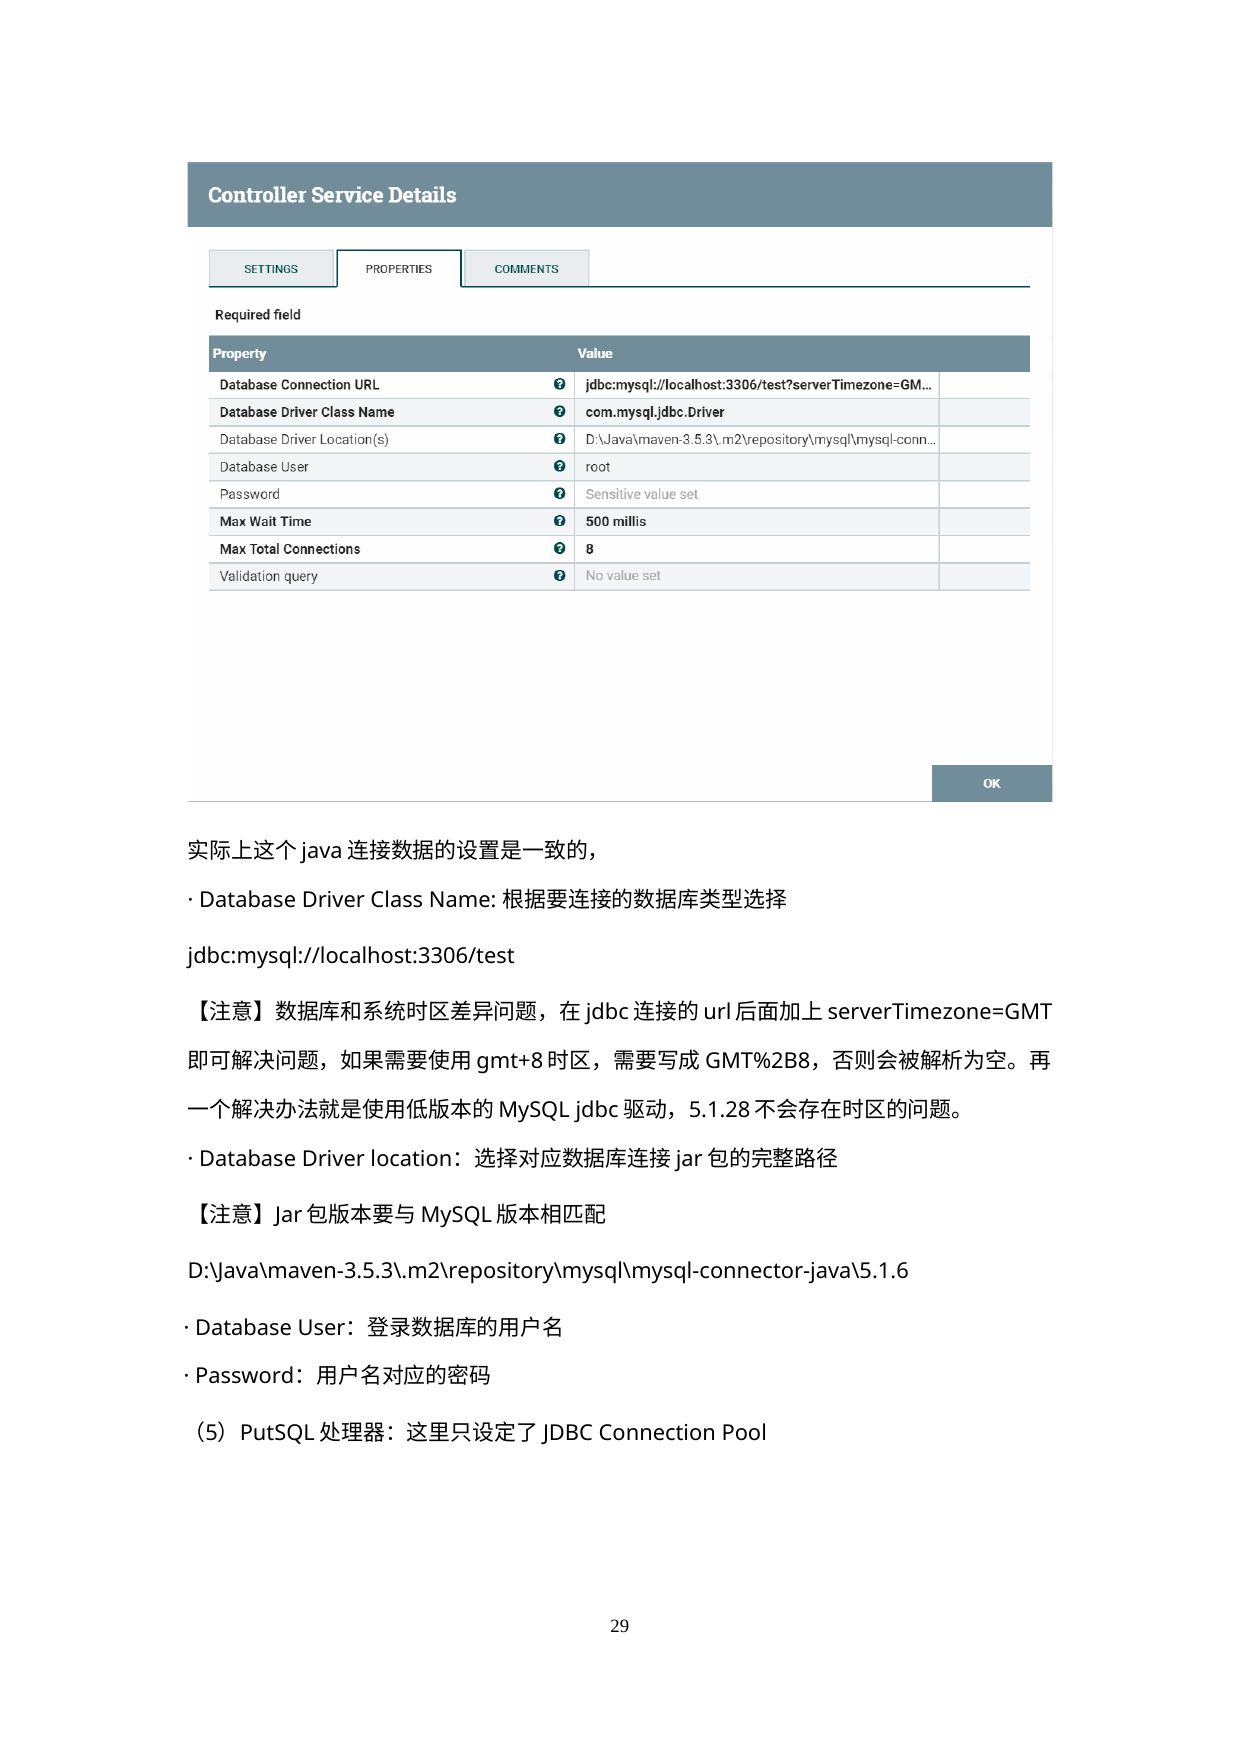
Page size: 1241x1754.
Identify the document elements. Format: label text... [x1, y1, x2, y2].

text jdbc:mysql://localhost:3306/test [187, 938, 1053, 971]
text 实际上这个java连接数据的设置是一致的， · Database Driver Class Name: 根据要连接的数据库类型选择 [187, 833, 1053, 914]
text 【注意】Jar包版本要与MySQL版本相匹配 [187, 1197, 1053, 1229]
text 【注意】数据库和系统时区差异问题，在jdbc连接的url后面加上serverTimezone=GMT即可解决问题，如果需要使用gmt+8时区，需要写成GMT%2B8，否则会被解析为空。再一个解决办法就是使用低版本的MySQL jdbc驱动，5.1.28不会存在时区的问题。 · Database Driver location：选择对应数据库连接jar包的完整路径 [187, 994, 1053, 1173]
text D:\Java\maven-3.5.3\.m2\repository\mysql\mysql-connector-java\5.1.6 [187, 1254, 1053, 1286]
text （5）PutSQL处理器：这里只设定了 JDBC Connection Pool [183, 1415, 1053, 1447]
text · Database User：登录数据库的用户名 · Password：用户名对应的密码 [183, 1309, 1053, 1391]
picture [187, 162, 1053, 802]
